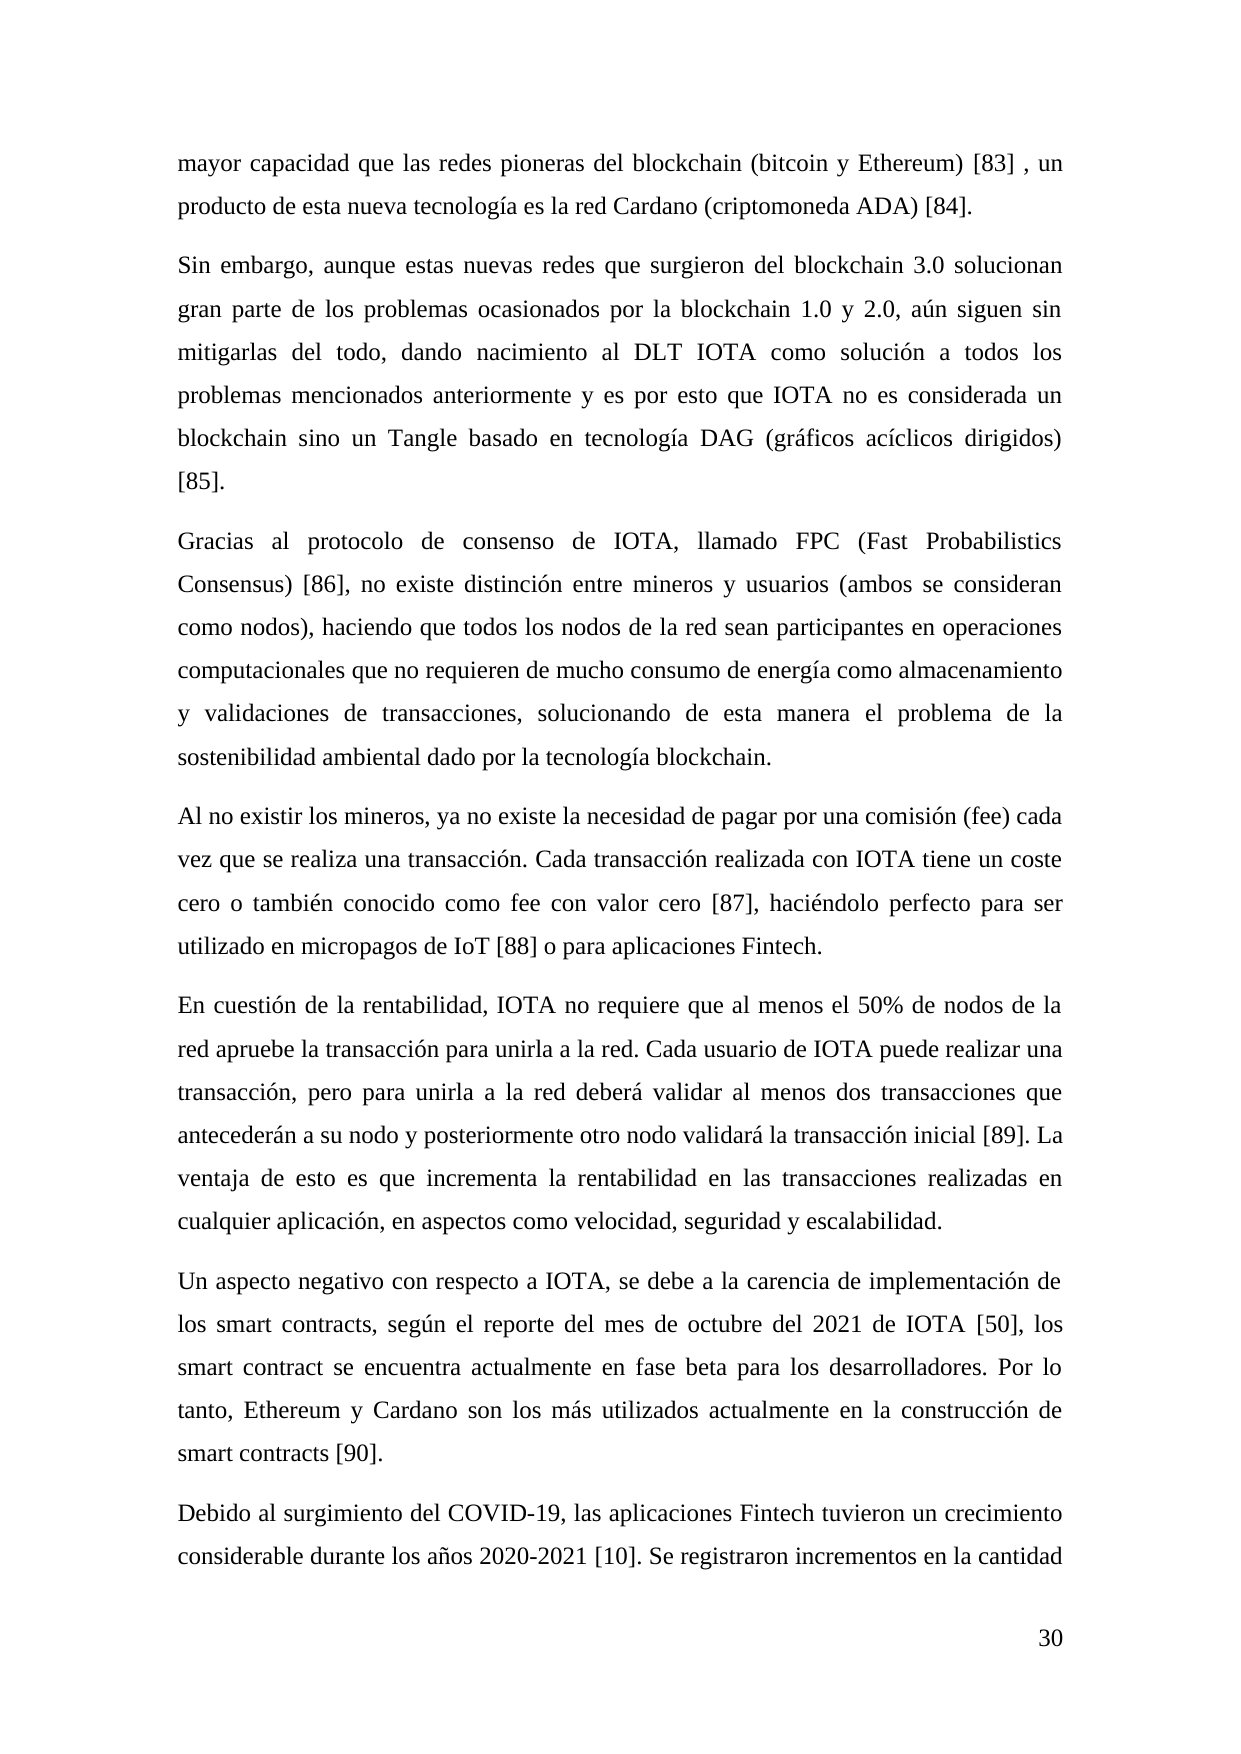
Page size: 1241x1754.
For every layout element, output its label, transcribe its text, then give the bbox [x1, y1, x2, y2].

text Sin embargo, aunque estas nuevas redes que surgieron del blockchain 3.0 solucionan gran parte de los problemas ocasionados por la blockchain 1.0 y 2.0, aún siguen sin mitigarlas del todo, dando nacimiento al DLT IOTA como solución a todos los problemas mencionados anteriormente y es por esto que IOTA no es considerada un blockchain sino un Tangle basado en tecnología DAG (gráficos acíclicos dirigidos) . [177, 251, 1063, 495]
text En cuestión de la rentabilidad, IOTA no requiere que al menos el 50% de nodos de la red apruebe la transacción para unirla a la red. Cada usuario de IOTA puede realizar una transacción, pero para unirla a la red deberá validar al menos dos transacciones que antecederán a su nodo y posteriormente otro nodo validará la transacción inicial . La ventaja de esto es que incrementa la rentabilidad en las transacciones realizadas en cualquier aplicación, en aspectos como velocidad, seguridad y escalabilidad. [177, 991, 1063, 1235]
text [177, 1498, 1063, 1570]
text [177, 148, 1063, 219]
text Gracias al protocolo de consenso de IOTA, llamado FPC (Fast Probabilistics Consensus) , no existe distinción entre mineros y usuarios (ambos se consideran como nodos), haciendo que todos los nodos de la red sean participantes en operaciones computacionales que no requieren de mucho consumo de energía como almacenamiento y validaciones de transacciones, solucionando de esta manera el problema de la sostenibilidad ambiental dado por la tecnología blockchain. [177, 526, 1063, 770]
text Al no existir los mineros, ya no existe la necesidad de pagar por una comisión (fee) cada vez que se realiza una transacción. Cada transacción realizada con IOTA tiene un coste cero o también conocido como fee con valor cero , haciéndolo perfecto para ser utilizado en micropagos de IoT o para aplicaciones Fintech. [177, 801, 1063, 959]
text Un aspecto negativo con respecto a IOTA, se debe a la carencia de implementación de los smart contracts, según el reporte del mes de octubre del 2021 de IOTA , los smart contract se encuentra actualmente en fase beta para los desarrolladores. Por lo tanto, Ethereum y Cardano son los más utilizados actualmente en la construcción de smart contracts . [177, 1266, 1063, 1467]
